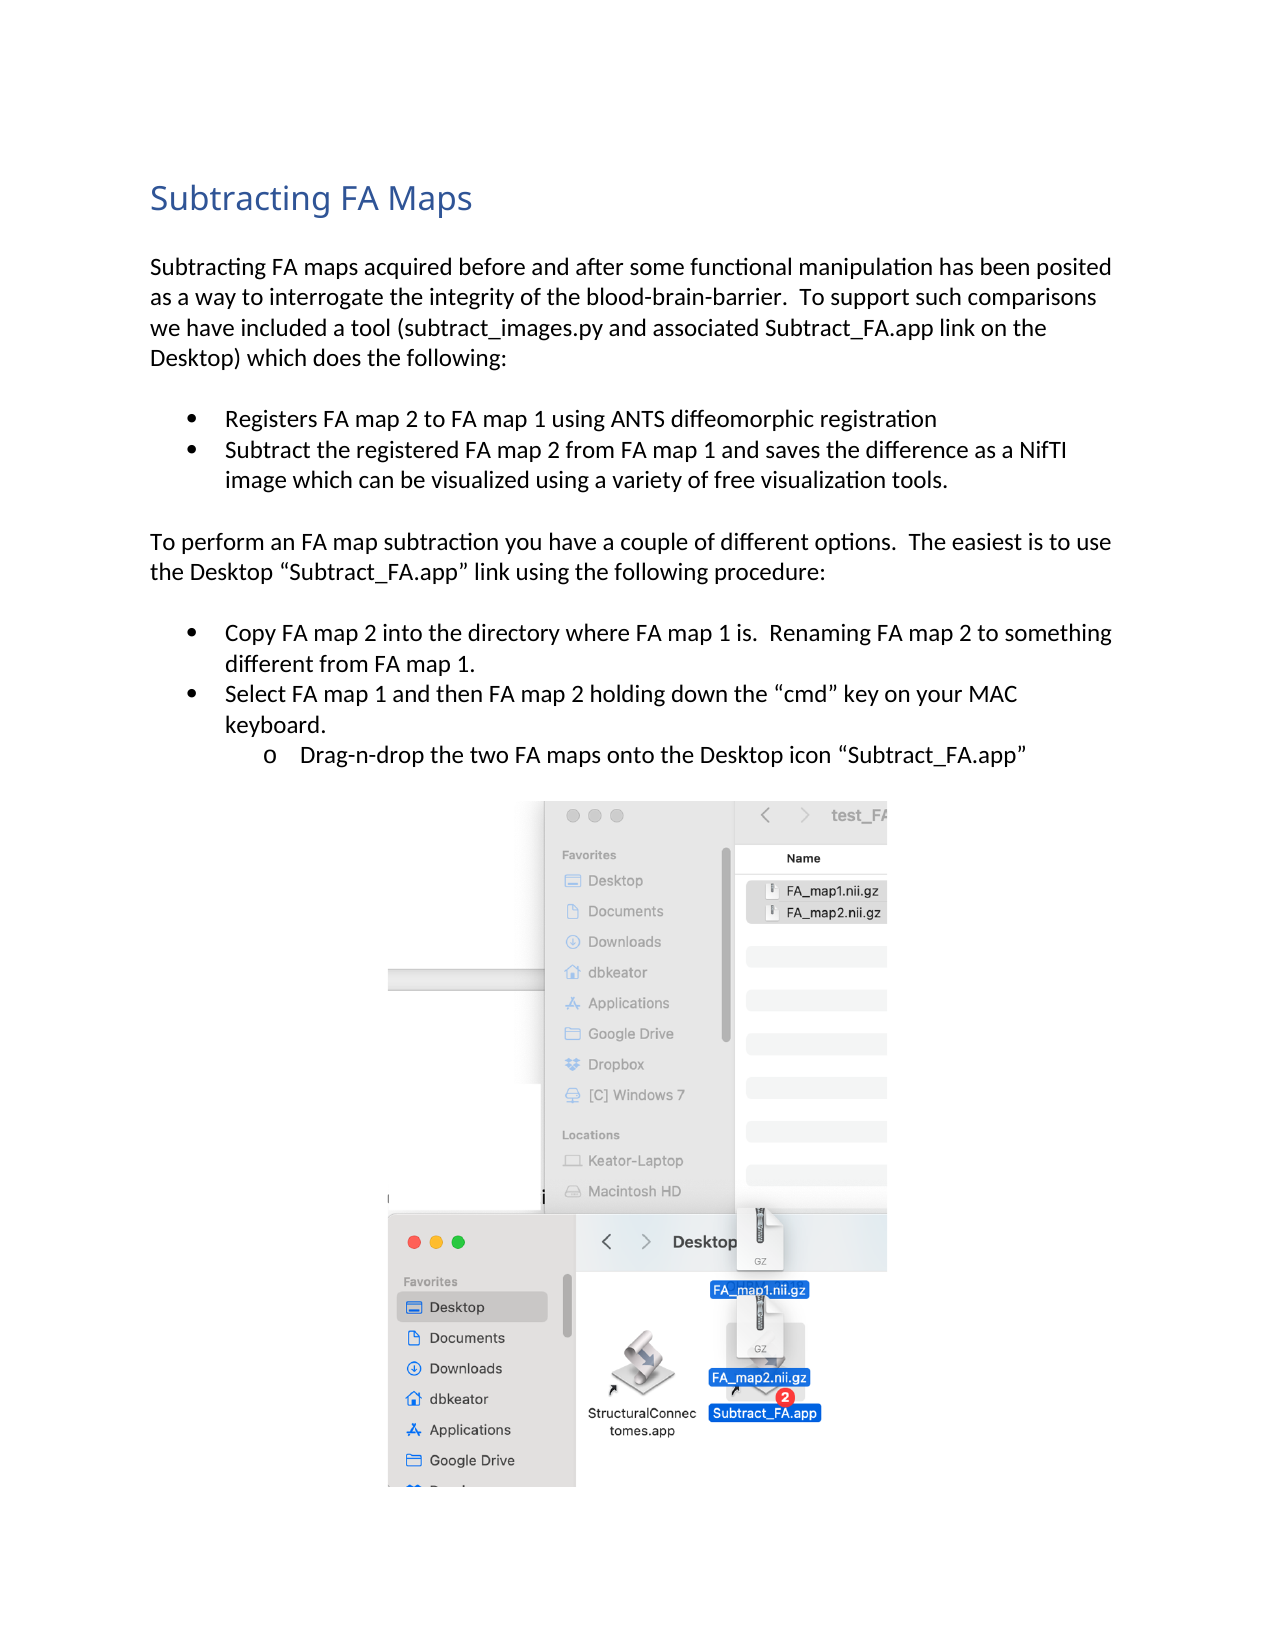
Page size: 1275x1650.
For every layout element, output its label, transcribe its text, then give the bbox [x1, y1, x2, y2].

subtitle Subtracting FA Maps [150, 175, 1125, 220]
text To perform an FA map subtraction you have a couple of different options. The easiest is to use the Desktop “Subtract_FA.app” link using the following procedure: [150, 526, 1125, 587]
picture [387, 801, 888, 1487]
list Drag-n-drop the two FA maps onto the Desktop icon “Subtract_FA.app” [262, 739, 1125, 771]
list Subtract the registered FA map 2 from FA map 1 and saves the difference as a NifTI image which can be visualized using a variety of free visualization tools. [187, 434, 1125, 495]
text Subtracting FA maps acquired before and after some functional manipulation has been posited as a way to interrogate the integrity of the blood-brain-barrier. To support such comparisons we have included a tool (subtract_images.py and associated Subtract_FA.app link on the Desktop) which does the following: [150, 251, 1125, 373]
list Copy FA map 2 into the directory where FA map 1 is. Renaming FA map 2 to something different from FA map 1. [187, 617, 1125, 678]
list Select FA map 1 and then FA map 2 holding down the “cmd” key on your MAC keyboard. [187, 678, 1125, 739]
list Registers FA map 2 to FA map 1 using ANTS diffeomorphic registration [187, 403, 1125, 434]
